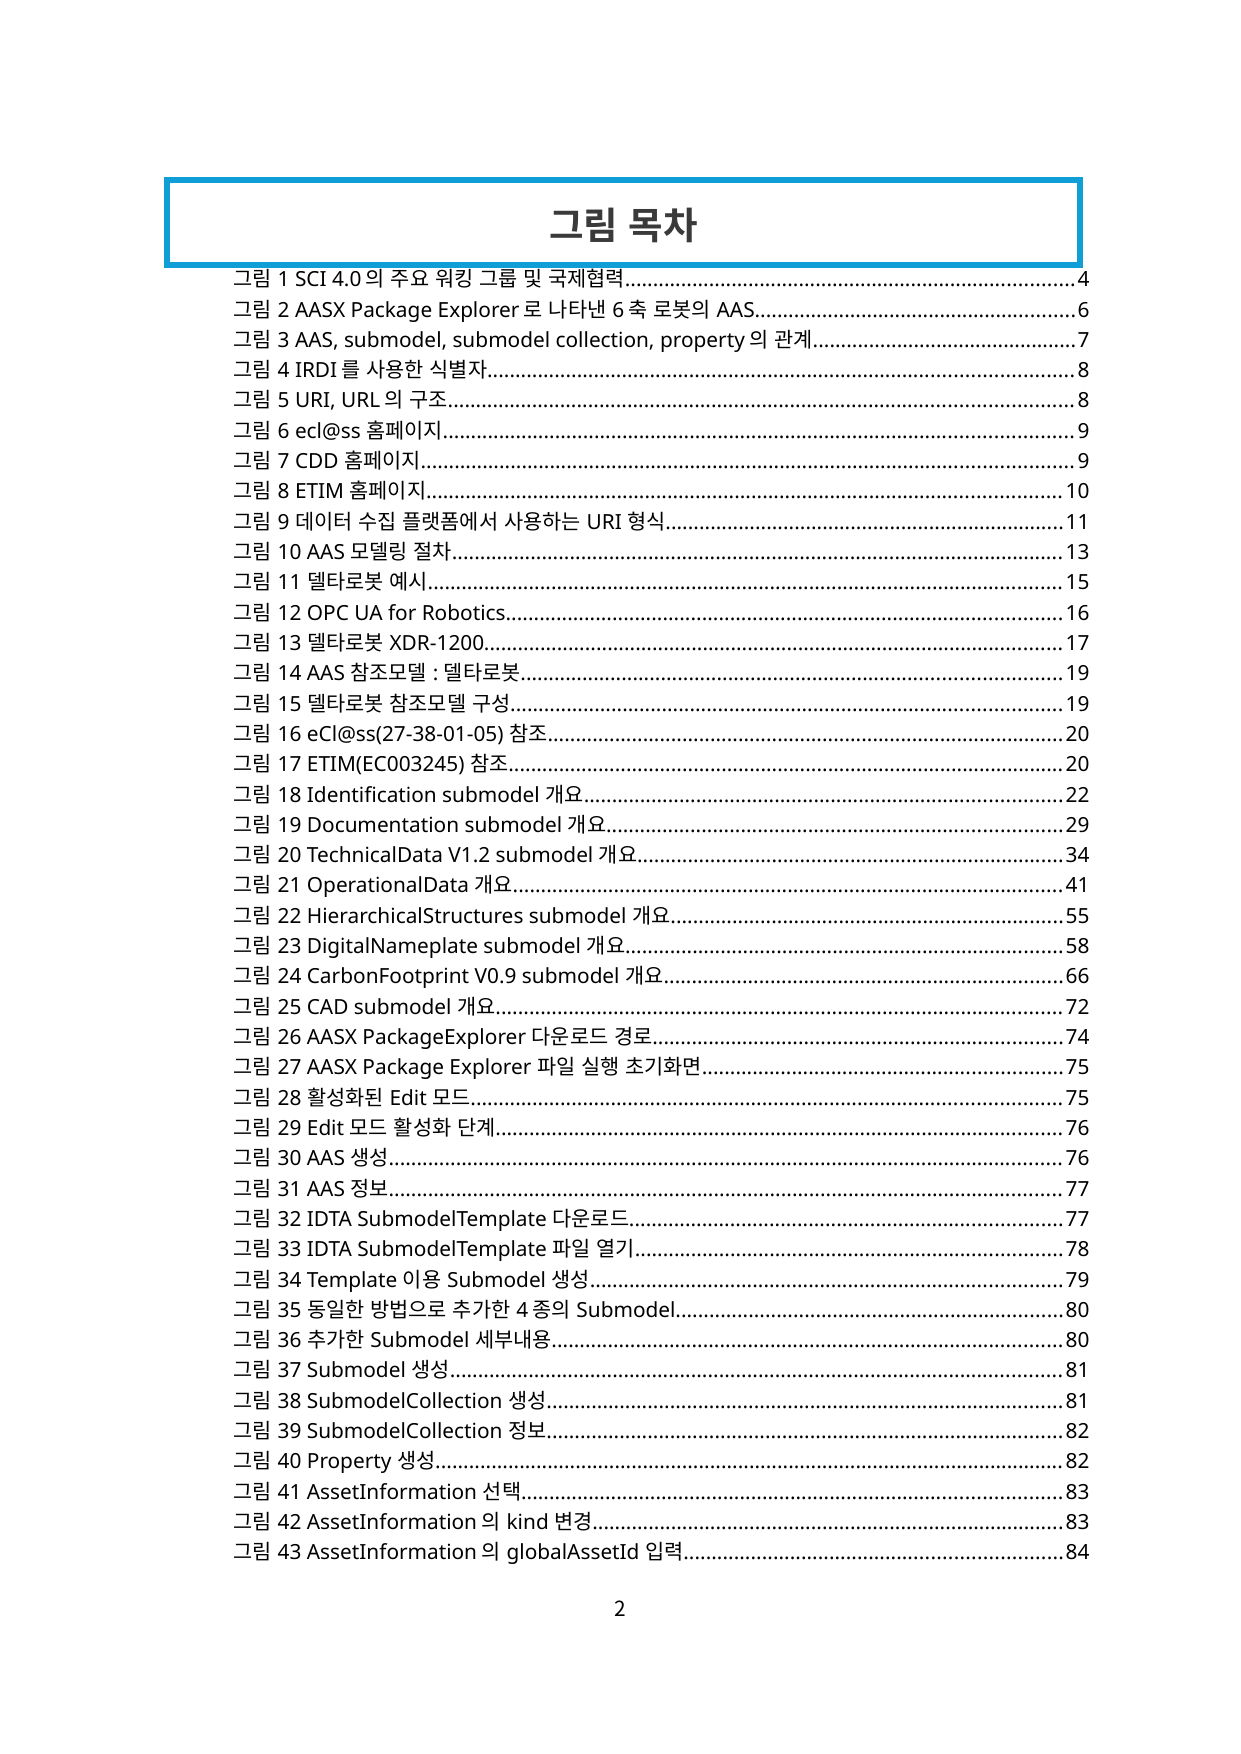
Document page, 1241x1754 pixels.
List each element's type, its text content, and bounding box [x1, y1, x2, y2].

text 그림 19 Documentation submodel 개요 29 [233, 808, 1090, 838]
text 그림 31 AAS 정보 77 [233, 1172, 1090, 1202]
text 그림 7 CDD 홈페이지 9 [233, 444, 1090, 475]
text 그림 10 AAS 모델링 절차 13 [233, 535, 1090, 566]
text 그림 12 OPC UA for Robotics 16 [233, 596, 1090, 626]
text 그림 14 AAS 참조모델 : 델타로봇 19 [233, 657, 1090, 687]
text 그림 34 Template 이용 Submodel 생성 79 [233, 1263, 1090, 1293]
text 그림 9 데이터 수집 플랫폼에서 사용하는 URI 형식 11 [233, 505, 1090, 535]
text 그림 25 CAD submodel 개요 72 [233, 990, 1090, 1020]
text 그림 29 Edit 모드 활성화 단계 76 [233, 1111, 1090, 1142]
text 그림 27 AASX Package Explorer 파일 실행 초기화면 75 [233, 1051, 1090, 1081]
text 그림 30 AAS 생성 76 [233, 1142, 1090, 1172]
text 그림 20 TechnicalData V1.2 submodel 개요 34 [233, 838, 1090, 869]
text 그림 21 OperationalData 개요 41 [233, 869, 1090, 899]
text 그림 36 추가한 Submodel 세부내용 80 [233, 1323, 1090, 1354]
text 그림 5 URI, URL의 구조 8 [233, 384, 1090, 414]
text 그림 40 Property 생성 82 [233, 1445, 1090, 1475]
text 그림 33 IDTA SubmodelTemplate 파일 열기 78 [233, 1232, 1090, 1263]
text 그림 2 AASX Package Explorer로 나타낸 6축 로봇의 AAS 6 [233, 293, 1090, 323]
text 그림 1 SCI 4.0의 주요 워킹 그룹 및 국제협력 4 [233, 262, 1090, 293]
text 그림 22 HierarchicalStructures submodel 개요 55 [233, 899, 1090, 929]
text 그림 13 델타로봇 XDR-1200 17 [233, 626, 1090, 657]
text 그림 37 Submodel 생성 81 [233, 1354, 1090, 1384]
text 그림 26 AASX PackageExplorer 다운로드 경로 74 [233, 1020, 1090, 1051]
text 그림 23 DigitalNameplate submodel 개요 58 [233, 929, 1090, 960]
text 그림 43 AssetInformation의 globalAssetId 입력 84 [233, 1536, 1090, 1566]
text 그림 17 ETIM(EC003245) 참조 20 [233, 747, 1090, 778]
text 그림 28 활성화된 Edit 모드 75 [233, 1081, 1090, 1111]
text 그림 41 AssetInformation 선택 83 [233, 1475, 1090, 1505]
text 그림 39 SubmodelCollection 정보 82 [233, 1414, 1090, 1445]
text 그림 18 Identification submodel 개요 22 [233, 778, 1090, 808]
text 그림 42 AssetInformation의 kind 변경 83 [233, 1505, 1090, 1536]
text 그림 15 델타로봇 참조모델 구성 19 [233, 687, 1090, 717]
text 그림 4 IRDI를 사용한 식별자 8 [233, 353, 1090, 384]
text 그림 35 동일한 방법으로 추가한 4종의 Submodel 80 [233, 1293, 1090, 1323]
text 그림 3 AAS, submodel, submodel collection, property의 관계 7 [233, 323, 1090, 353]
text 그림 6 ecl@ss 홈페이지 9 [233, 414, 1090, 444]
text 그림 24 CarbonFootprint V0.9 submodel 개요 66 [233, 960, 1090, 990]
text 그림 38 SubmodelCollection 생성 81 [233, 1384, 1090, 1414]
text 그림 32 IDTA SubmodelTemplate 다운로드 77 [233, 1202, 1090, 1232]
text 그림 11 델타로봇 예시 15 [233, 566, 1090, 596]
text 그림 8 ETIM 홈페이지 10 [233, 475, 1090, 505]
text 그림 16 eCl@ss(27-38-01-05) 참조 20 [233, 717, 1090, 747]
